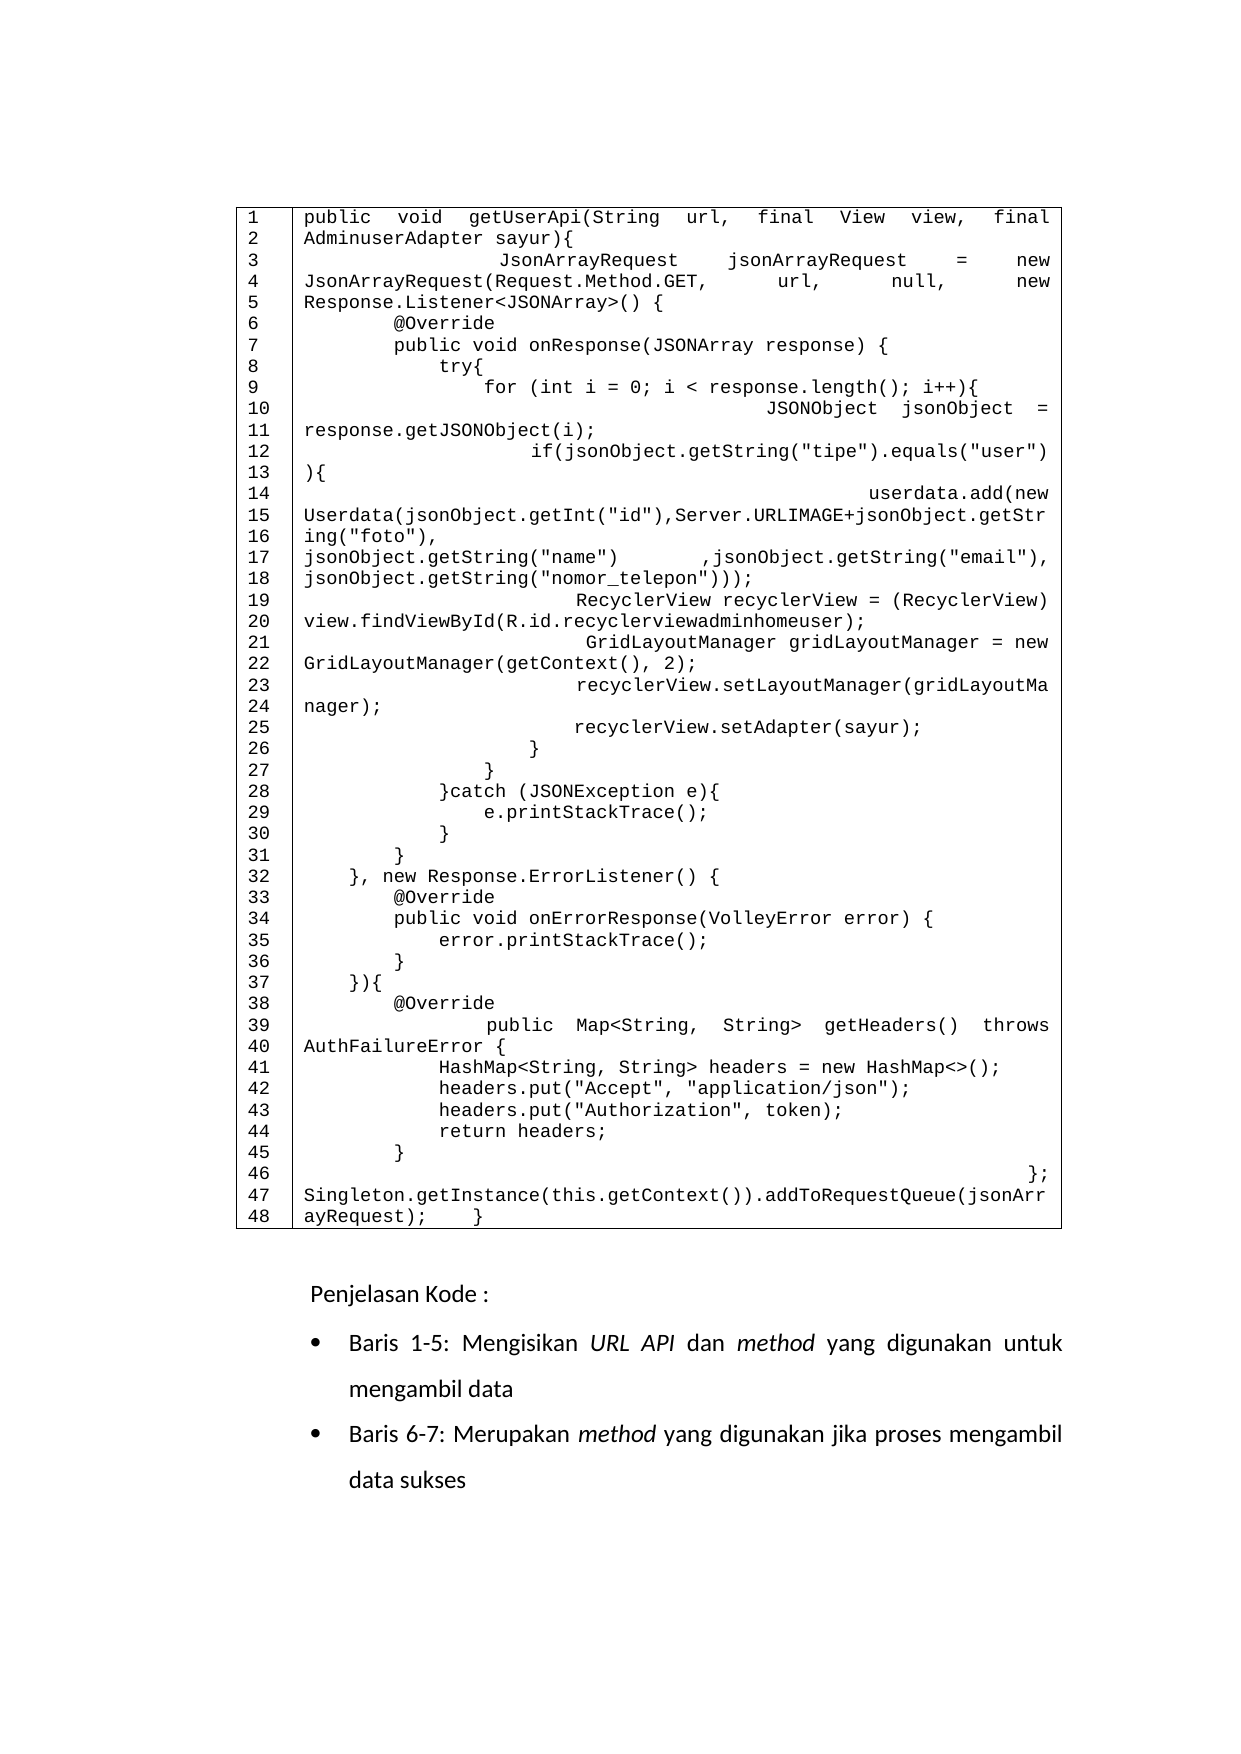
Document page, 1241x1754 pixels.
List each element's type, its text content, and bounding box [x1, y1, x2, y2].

table_header public void getUserApi(String url, final View view, final AdminuserAdapter sayur){ JsonArrayRequest jsonArrayRequest = new JsonArrayRequest(Request.Method.GET, url, null, new Response.Listener<JSONArray>() { @Override public void onResponse(JSONArray response) { try{ for (int i = 0; i < response.length(); i++){ JSONObject jsonObject = response.getJSONObject(i); if(jsonObject.getString("tipe").equals("user")){ userdata.add(new Userdata(jsonObject.getInt("id"),Server.URLIMAGE+jsonObject.getString("foto"), jsonObject.getString("name") ,jsonObject.getString("email"), jsonObject.getString("nomor_telepon"))); RecyclerView recyclerView = (RecyclerView) view.findViewById(R.id.recyclerviewadminhomeuser); GridLayoutManager gridLayoutManager = new GridLayoutManager(getContext(), 2); recyclerView.setLayoutManager(gridLayoutManager); recyclerView.setAdapter(sayur); } } }catch (JSONException e){ e.printStackTrace(); } } }, new Response.ErrorListener() { @Override public void onErrorResponse(VolleyError error) { error.printStackTrace(); } }){ @Override public Map<String, String> getHeaders() throws AuthFailureError { HashMap<String, String> headers = new HashMap<>(); headers.put("Accept", "application/json"); headers.put("Authorization", token); return headers; } }; Singleton.getInstance(this.getContext()).addToRequestQueue(jsonArrayRequest); } [293, 208, 1061, 1228]
text Penjelasan Kode : [310, 1278, 1063, 1308]
list Baris 1-5: Mengisikan URL API dan method yang digunakan untuk mengambil data [311, 1327, 1063, 1403]
table_header 1 2 3 4 5 6 7 8 9 10 11 12 13 14 15 16 17 18 19 20 21 22 23 24 25 26 27 28 29 30 31 32 33 34 35 36 37 38 39 40 41 42 43 44 45 46 47 48 [237, 208, 292, 1228]
list Baris 6-7: Merupakan method yang digunakan jika proses mengambil data sukses [311, 1418, 1063, 1495]
